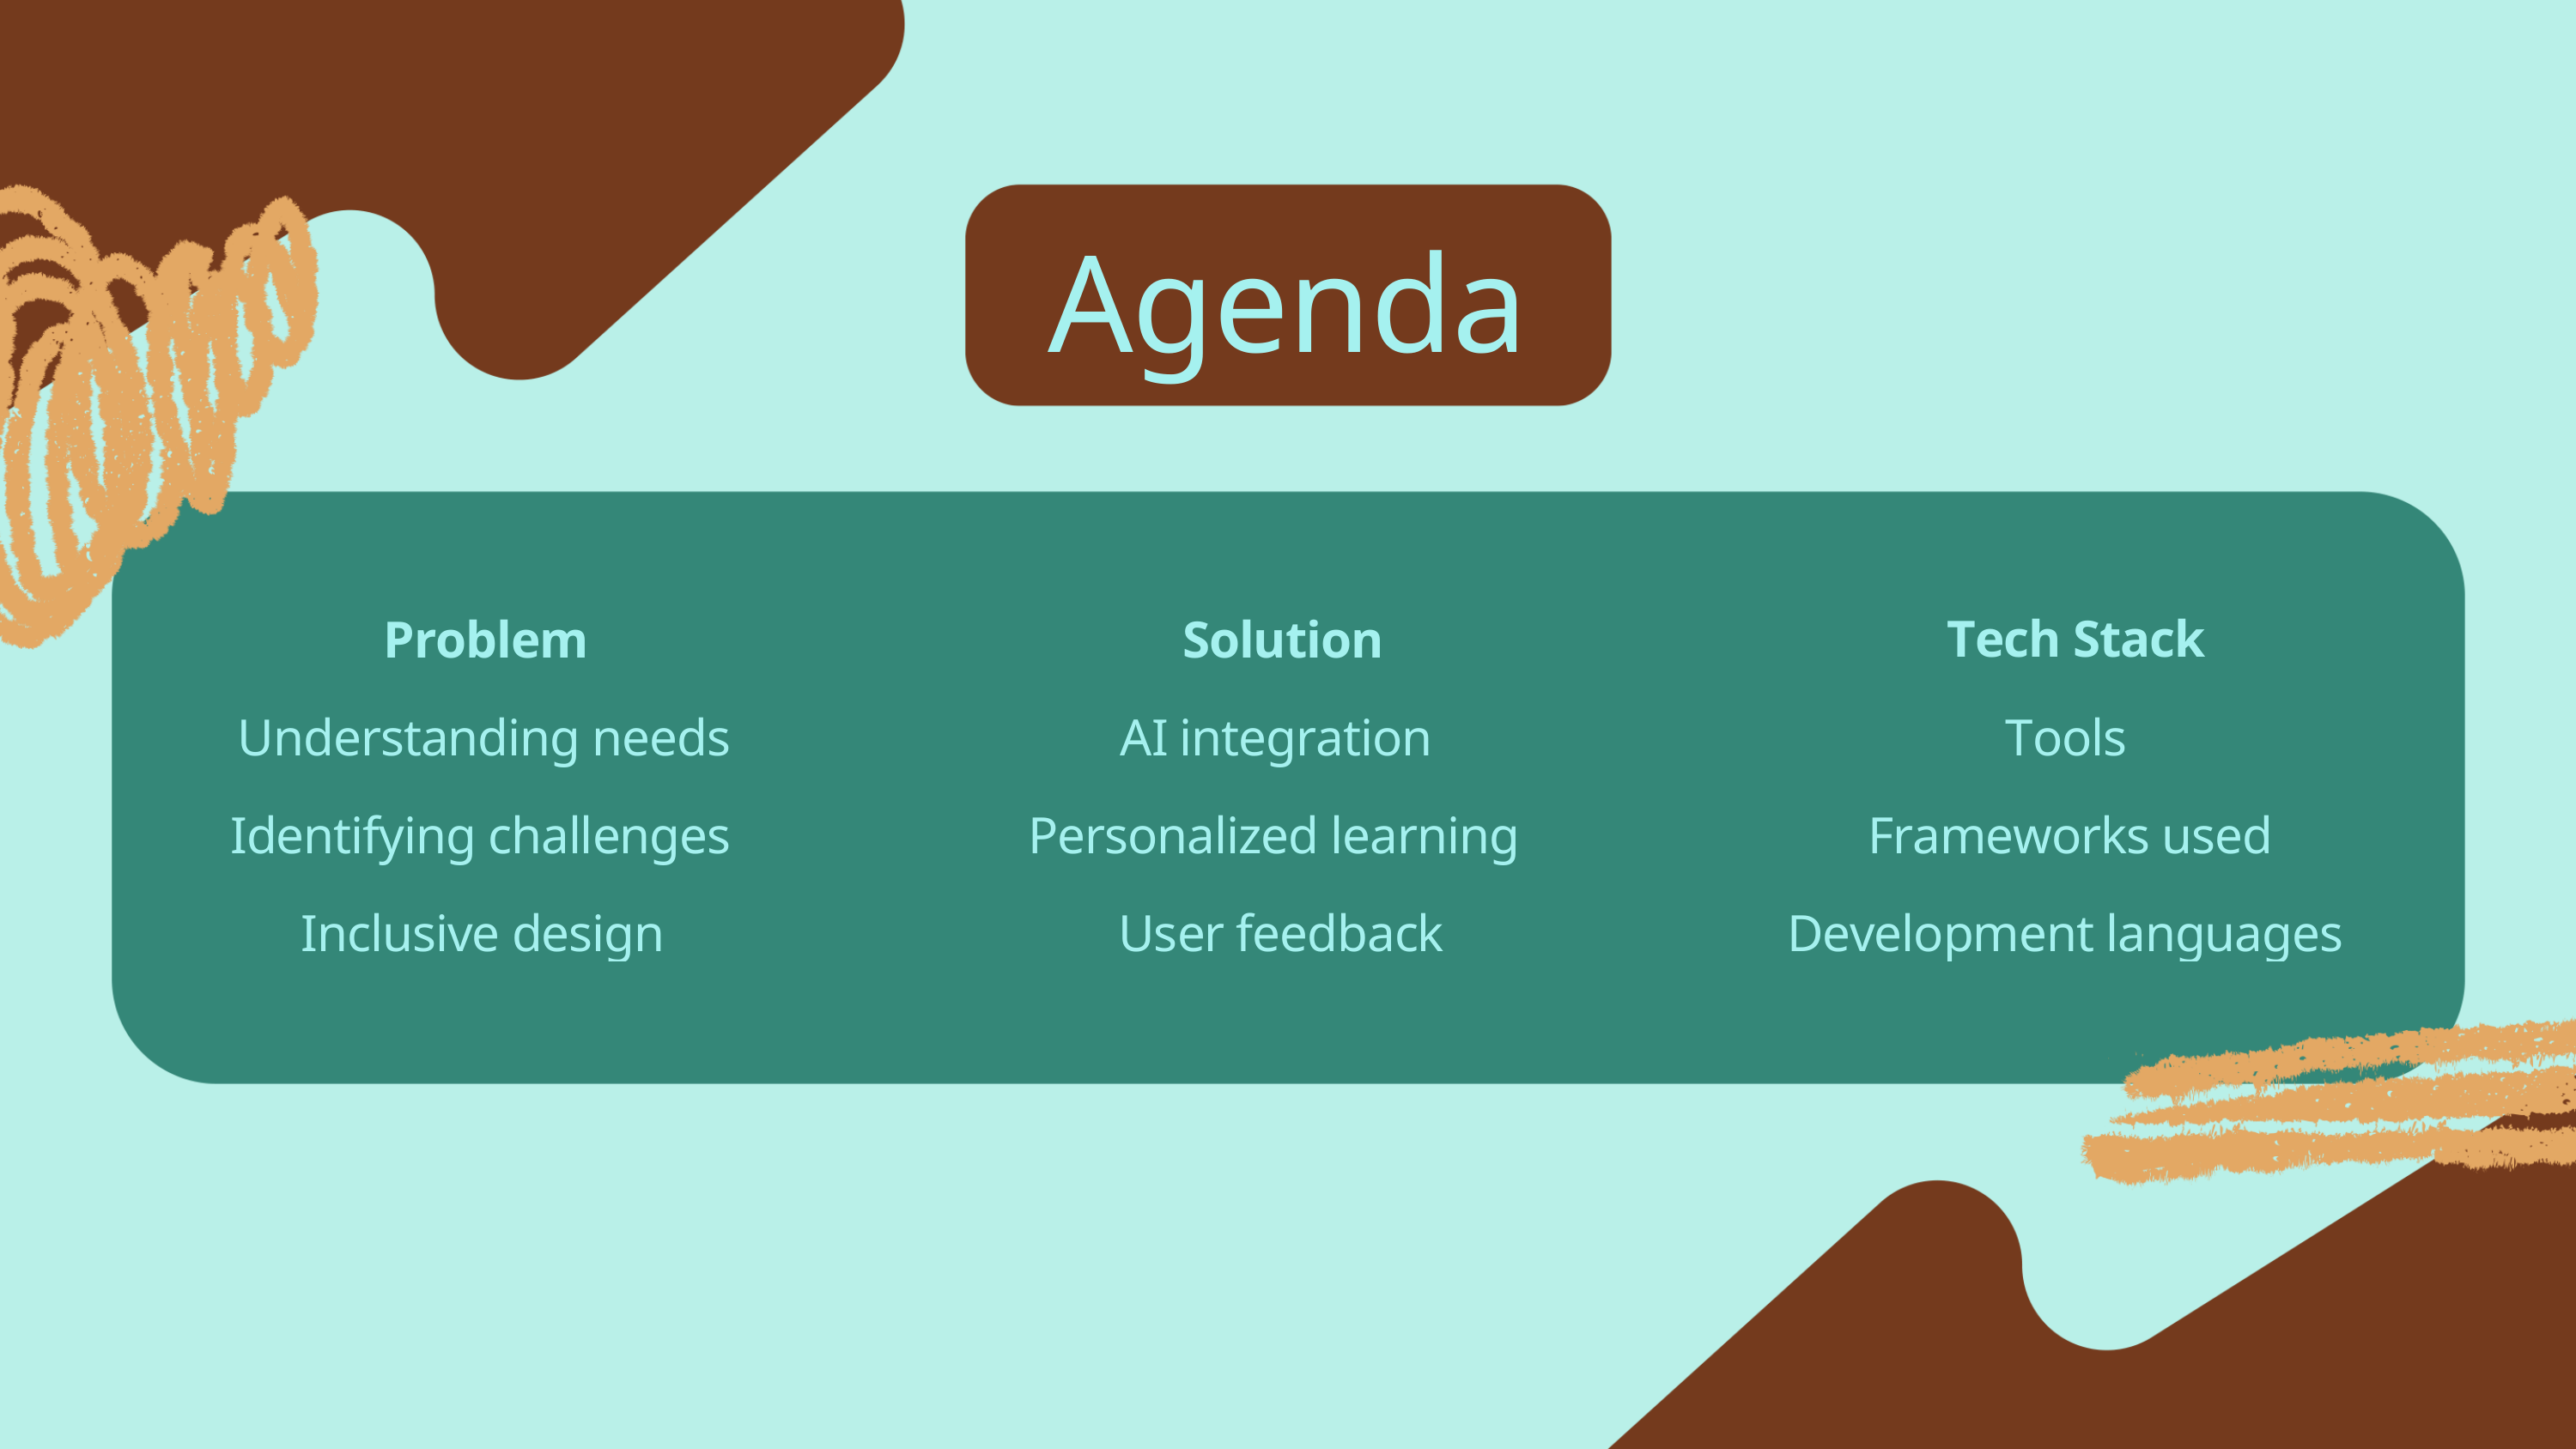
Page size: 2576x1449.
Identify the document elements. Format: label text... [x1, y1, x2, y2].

table_header User feedback [892, 899, 1614, 961]
table_header Tech Stack [1656, 604, 2321, 675]
table_header Identifying challenges [175, 801, 887, 870]
table_header Problem [250, 604, 881, 675]
table_header Development languages [1614, 899, 2393, 961]
table_header Solution [881, 604, 1656, 675]
text Agenda [129, 245, 2447, 379]
table_header Personalized learning [887, 801, 1695, 870]
picture [0, 0, 2576, 1449]
table_header Frameworks used [1695, 801, 2355, 870]
table_header Tools [1722, 702, 2281, 773]
table_header Inclusive design [209, 899, 892, 961]
table_header AI integration [929, 702, 1722, 773]
table_header Understanding needs [179, 702, 929, 773]
